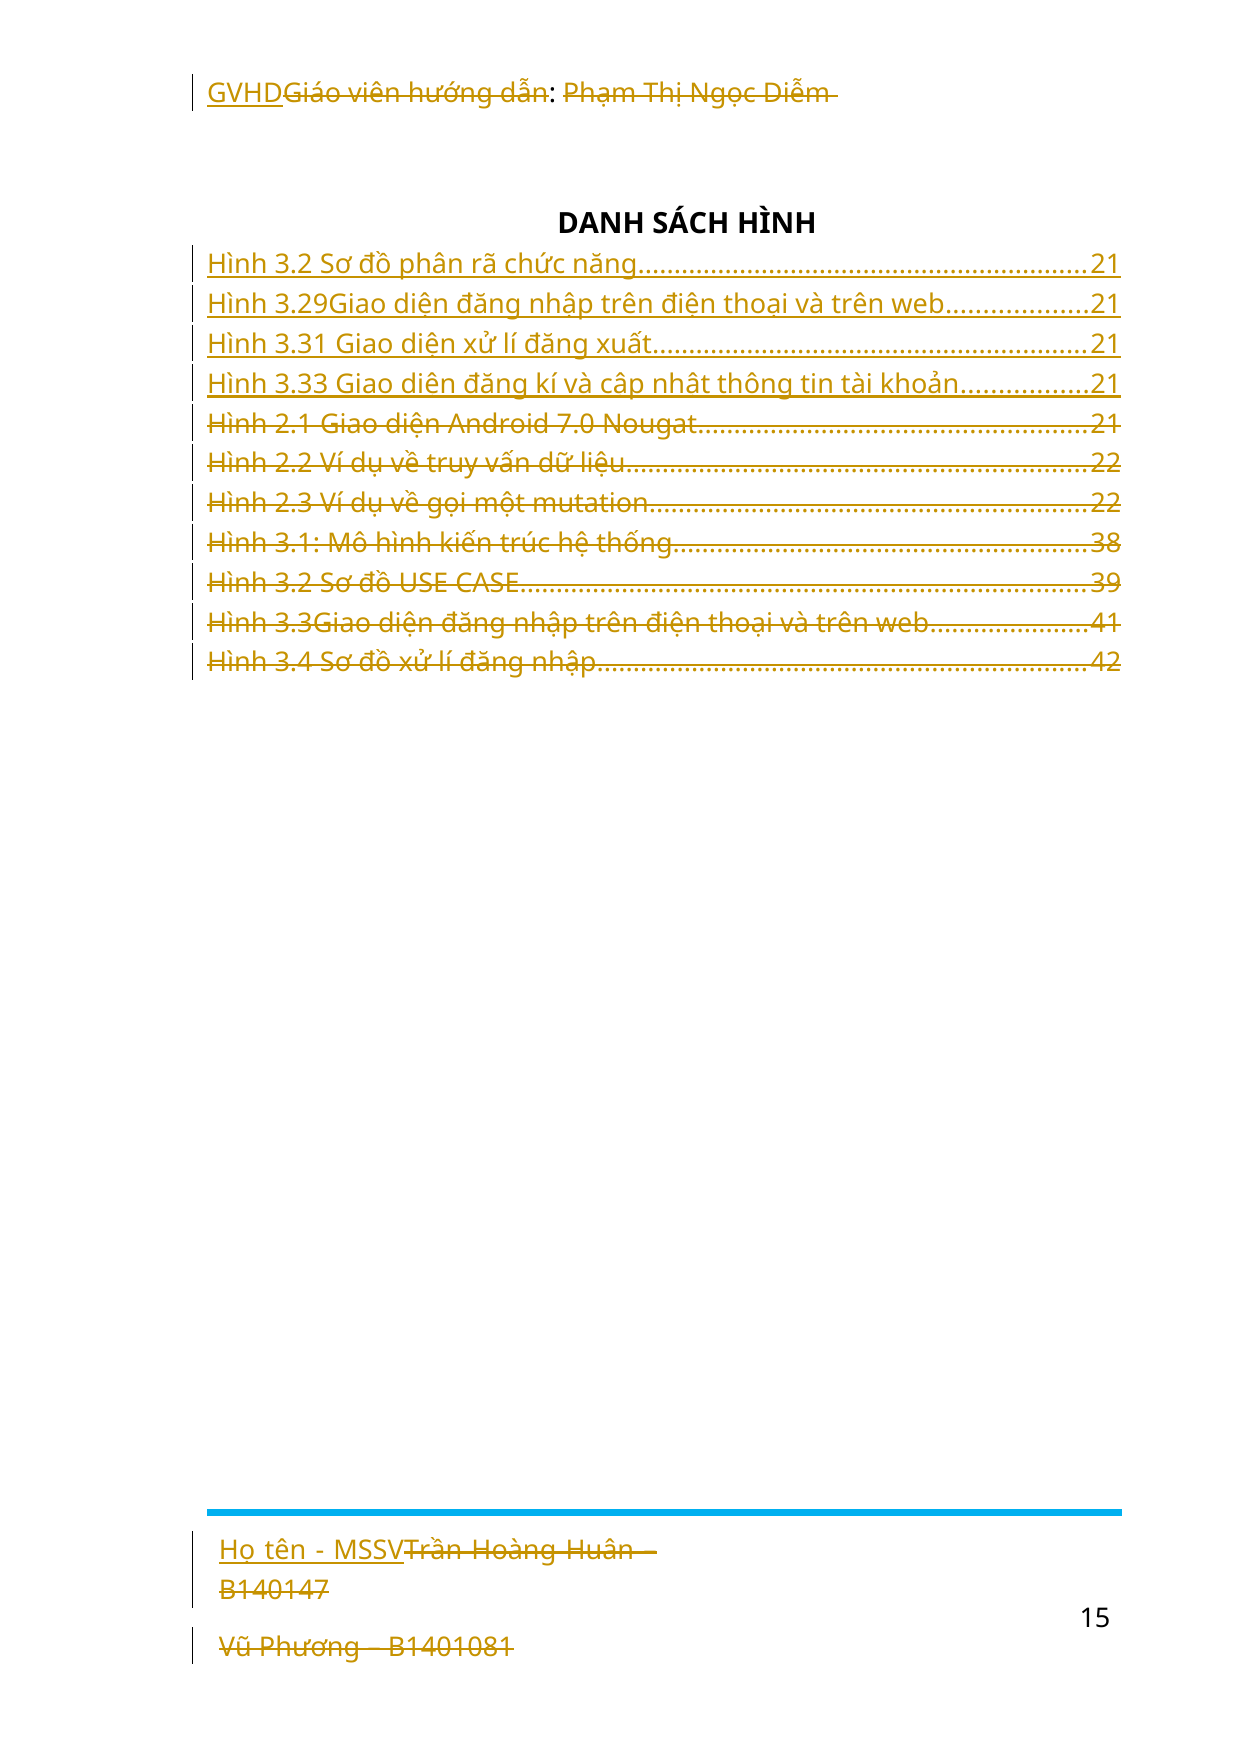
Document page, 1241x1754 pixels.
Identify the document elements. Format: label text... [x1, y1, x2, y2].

subtitle DANH SÁCH HÌNH [252, 202, 1122, 242]
